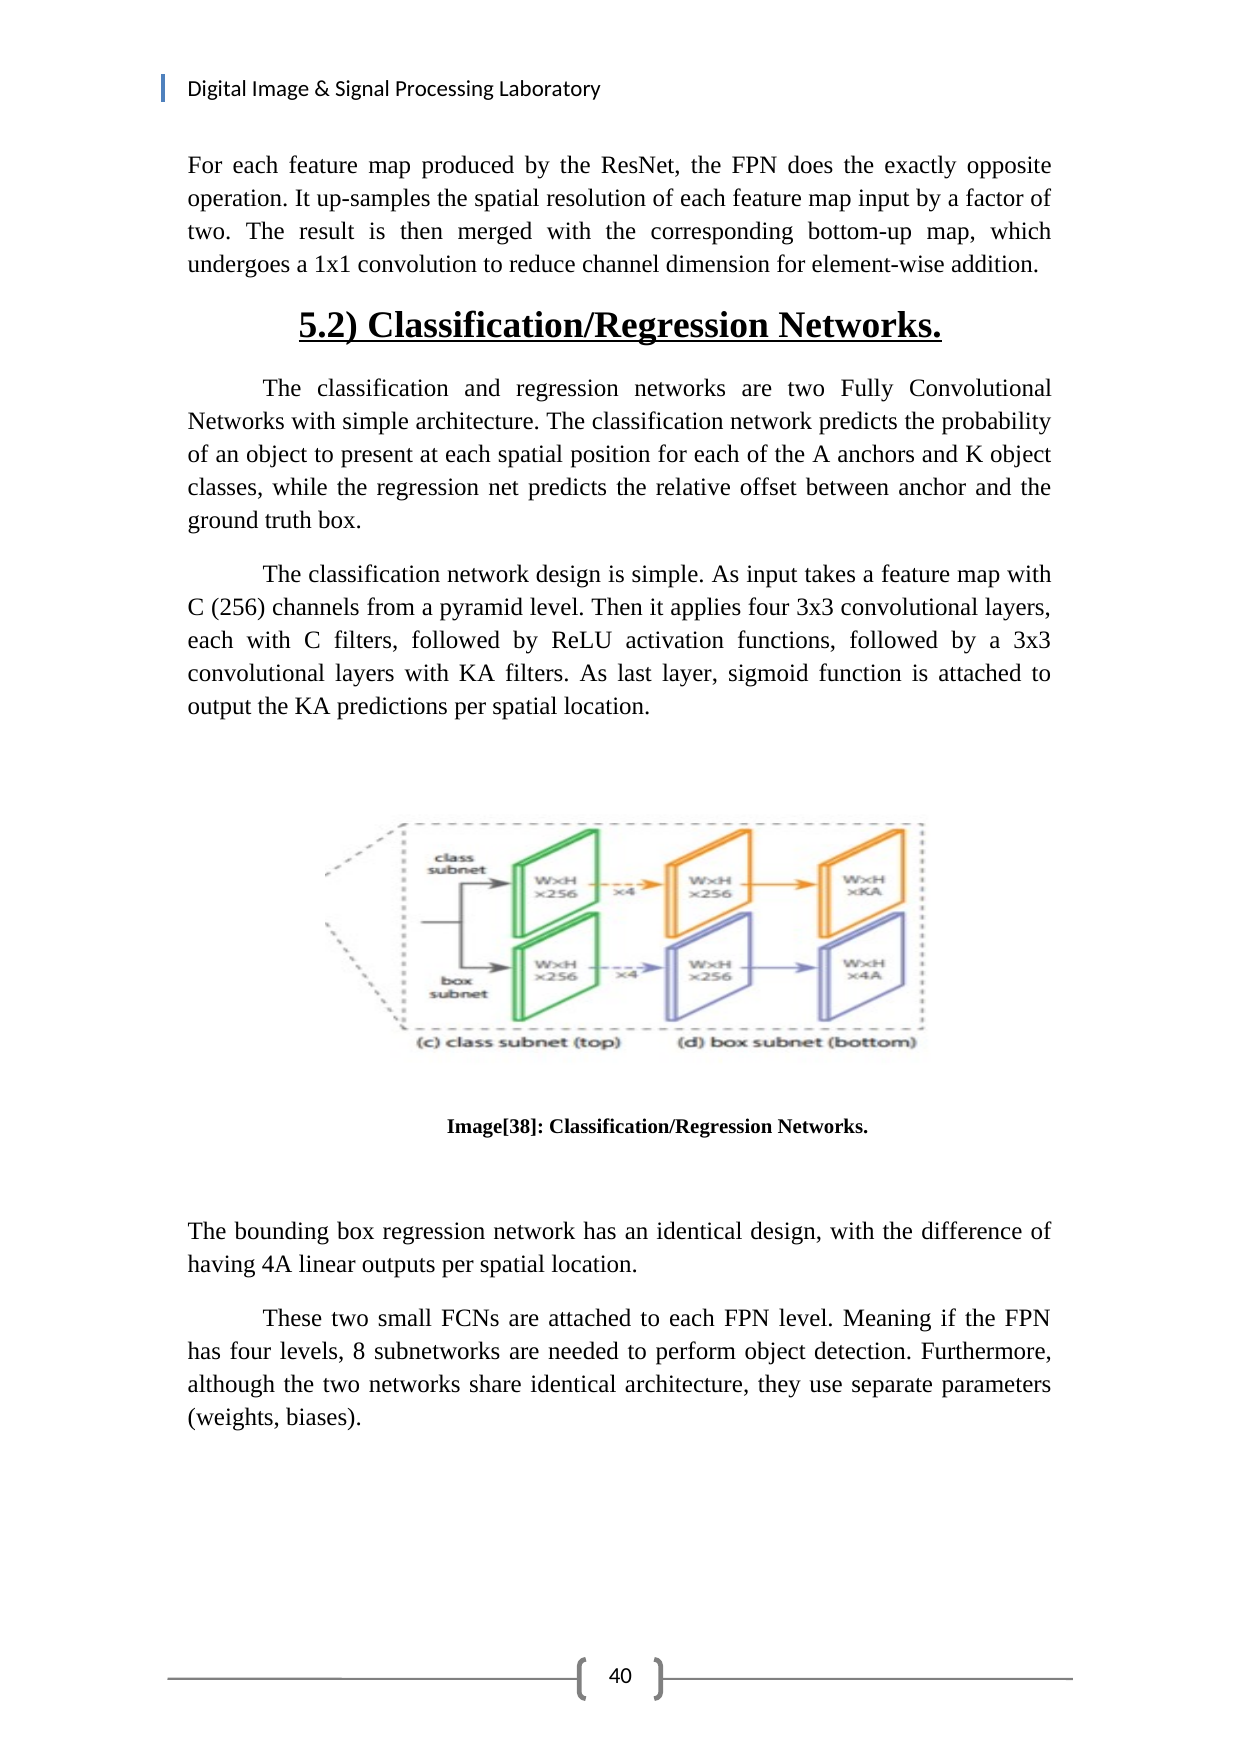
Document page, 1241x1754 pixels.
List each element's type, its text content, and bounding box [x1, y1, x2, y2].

text The classification network design is simple. As input takes a feature map with C (256) channels from a pyramid level. Then it applies four 3x3 convolutional layers, each with C filters, followed by ReLU activation functions, followed by a 3x3 convolutional layers with KA filters. As last layer, sigmoid function is attached to output the KA predictions per spatial location. [187, 559, 1053, 720]
text The classification and regression networks are two Fully Convolutional Networks with simple architecture. The classification network predicts the probability of an object to present at each spatial position for each of the A anchors and K object classes, while the regression net predicts the relative offset between anchor and the ground truth box. [187, 373, 1053, 534]
text Image[38]: Classification/Regression Networks. [187, 1114, 1053, 1138]
text The bounding box regression network has an identical design, with the difference of having 4A linear outputs per spatial location. [187, 1216, 1053, 1278]
text These two small FCNs are attached to each FPN level. Meaning if the FPN has four levels, 8 subnetworks are needed to perform object detection. Furthermore, although the two networks share identical architecture, they use separate parameters (weights, biases). [187, 1303, 1053, 1431]
picture [325, 745, 991, 1089]
text For each feature map produced by the ResNet, the FPN does the exactly opposite operation. It up-samples the spatial resolution of each feature map input by a factor of two. The result is then merged with the corresponding bottom-up map, which undergoes a 1x1 convolution to reduce channel dimension for element-wise addition. [187, 150, 1053, 278]
text 5.2) Classification/Regression Networks. [187, 303, 1053, 346]
